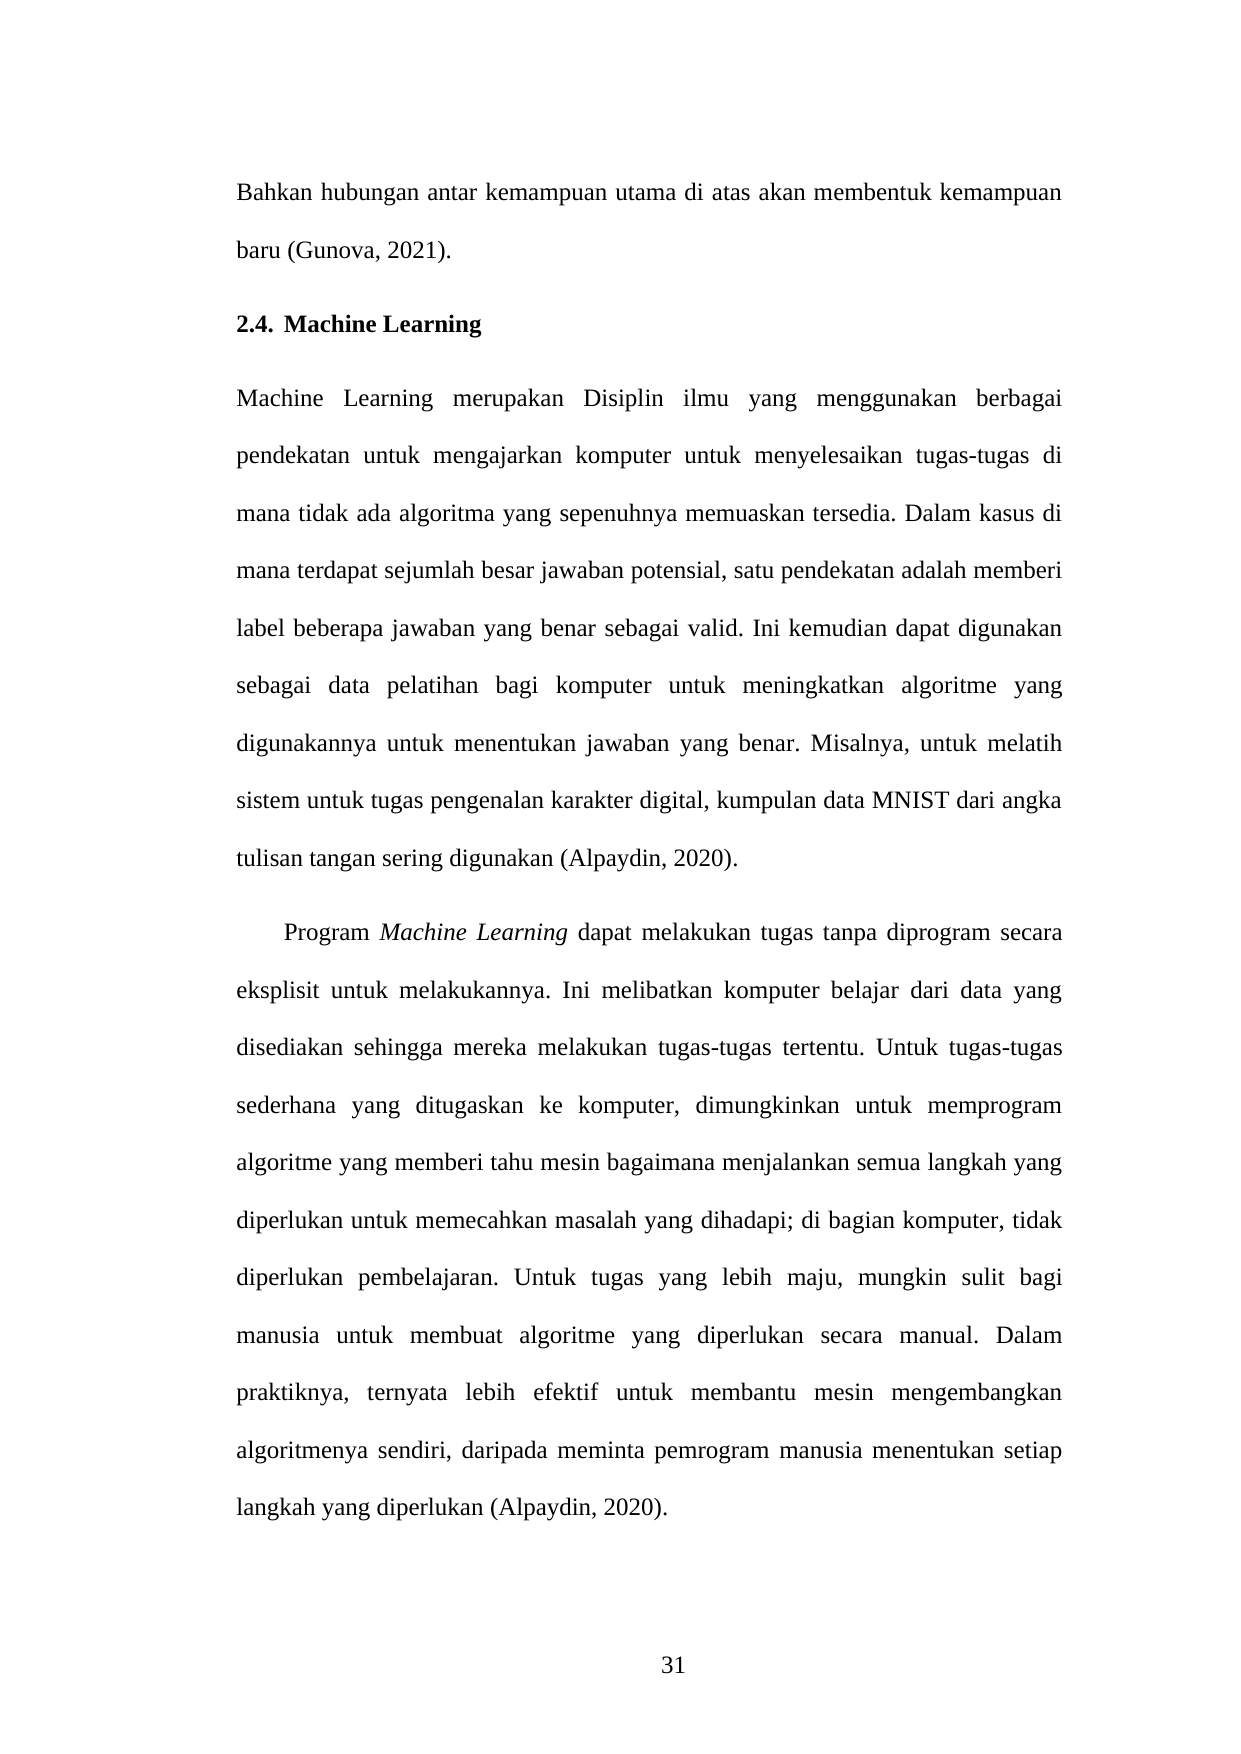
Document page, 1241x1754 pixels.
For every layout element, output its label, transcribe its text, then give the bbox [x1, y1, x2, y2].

text Program Machine Learning dapat melakukan tugas tanpa diprogram secara eksplisit untuk melakukannya. Ini melibatkan komputer belajar dari data yang disediakan sehingga mereka melakukan tugas-tugas tertentu. Untuk tugas-tugas sederhana yang ditugaskan ke komputer, dimungkinkan untuk memprogram algoritme yang memberi tahu mesin bagaimana menjalankan semua langkah yang diperlukan untuk memecahkan masalah yang dihadapi; di bagian komputer, tidak diperlukan pembelajaran. Untuk tugas yang lebih maju, mungkin sulit bagi manusia untuk membuat algoritme yang diperlukan secara manual. Dalam praktiknya, ternyata lebih efektif untuk membantu mesin mengembangkan algoritmenya sendiri, daripada meminta pemrogram manusia menentukan setiap langkah yang diperlukan . [236, 917, 1063, 1521]
subtitle Machine Learning [236, 309, 1063, 338]
text Machine Learning merupakan Disiplin ilmu yang menggunakan berbagai pendekatan untuk mengajarkan komputer untuk menyelesaikan tugas-tugas di mana tidak ada algoritma yang sepenuhnya memuaskan tersedia. Dalam kasus di mana terdapat sejumlah besar jawaban potensial, satu pendekatan adalah memberi label beberapa jawaban yang benar sebagai valid. Ini kemudian dapat digunakan sebagai data pelatihan bagi komputer untuk meningkatkan algoritme yang digunakannya untuk menentukan jawaban yang benar. Misalnya, untuk melatih sistem untuk tugas pengenalan karakter digital, kumpulan data MNIST dari angka tulisan tangan sering digunakan . [236, 383, 1063, 872]
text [236, 177, 1063, 263]
